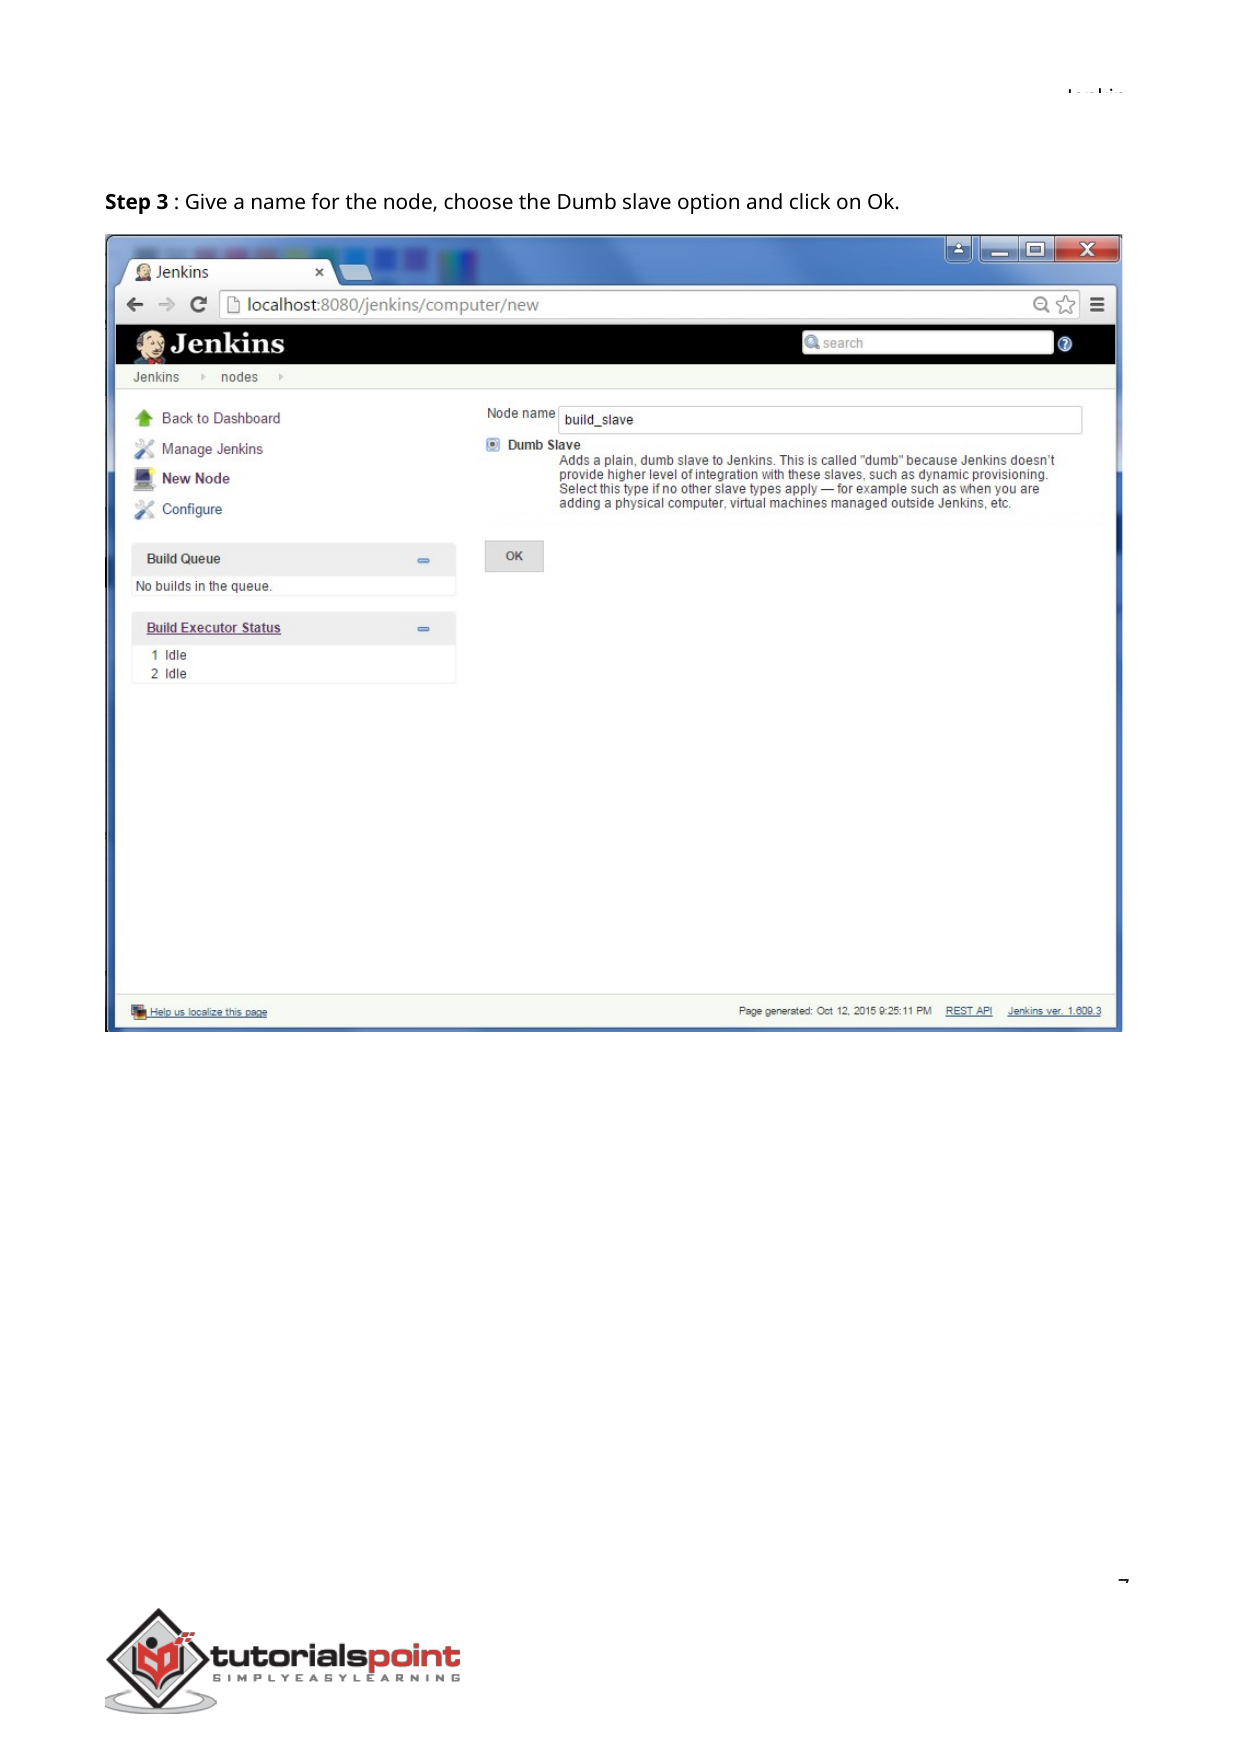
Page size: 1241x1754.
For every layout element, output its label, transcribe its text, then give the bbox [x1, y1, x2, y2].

picture [105, 1608, 460, 1714]
picture [105, 234, 1123, 1032]
text Step 3 : Give a name for the node, choose the Dumb slave option and click on Ok. [105, 187, 1146, 216]
